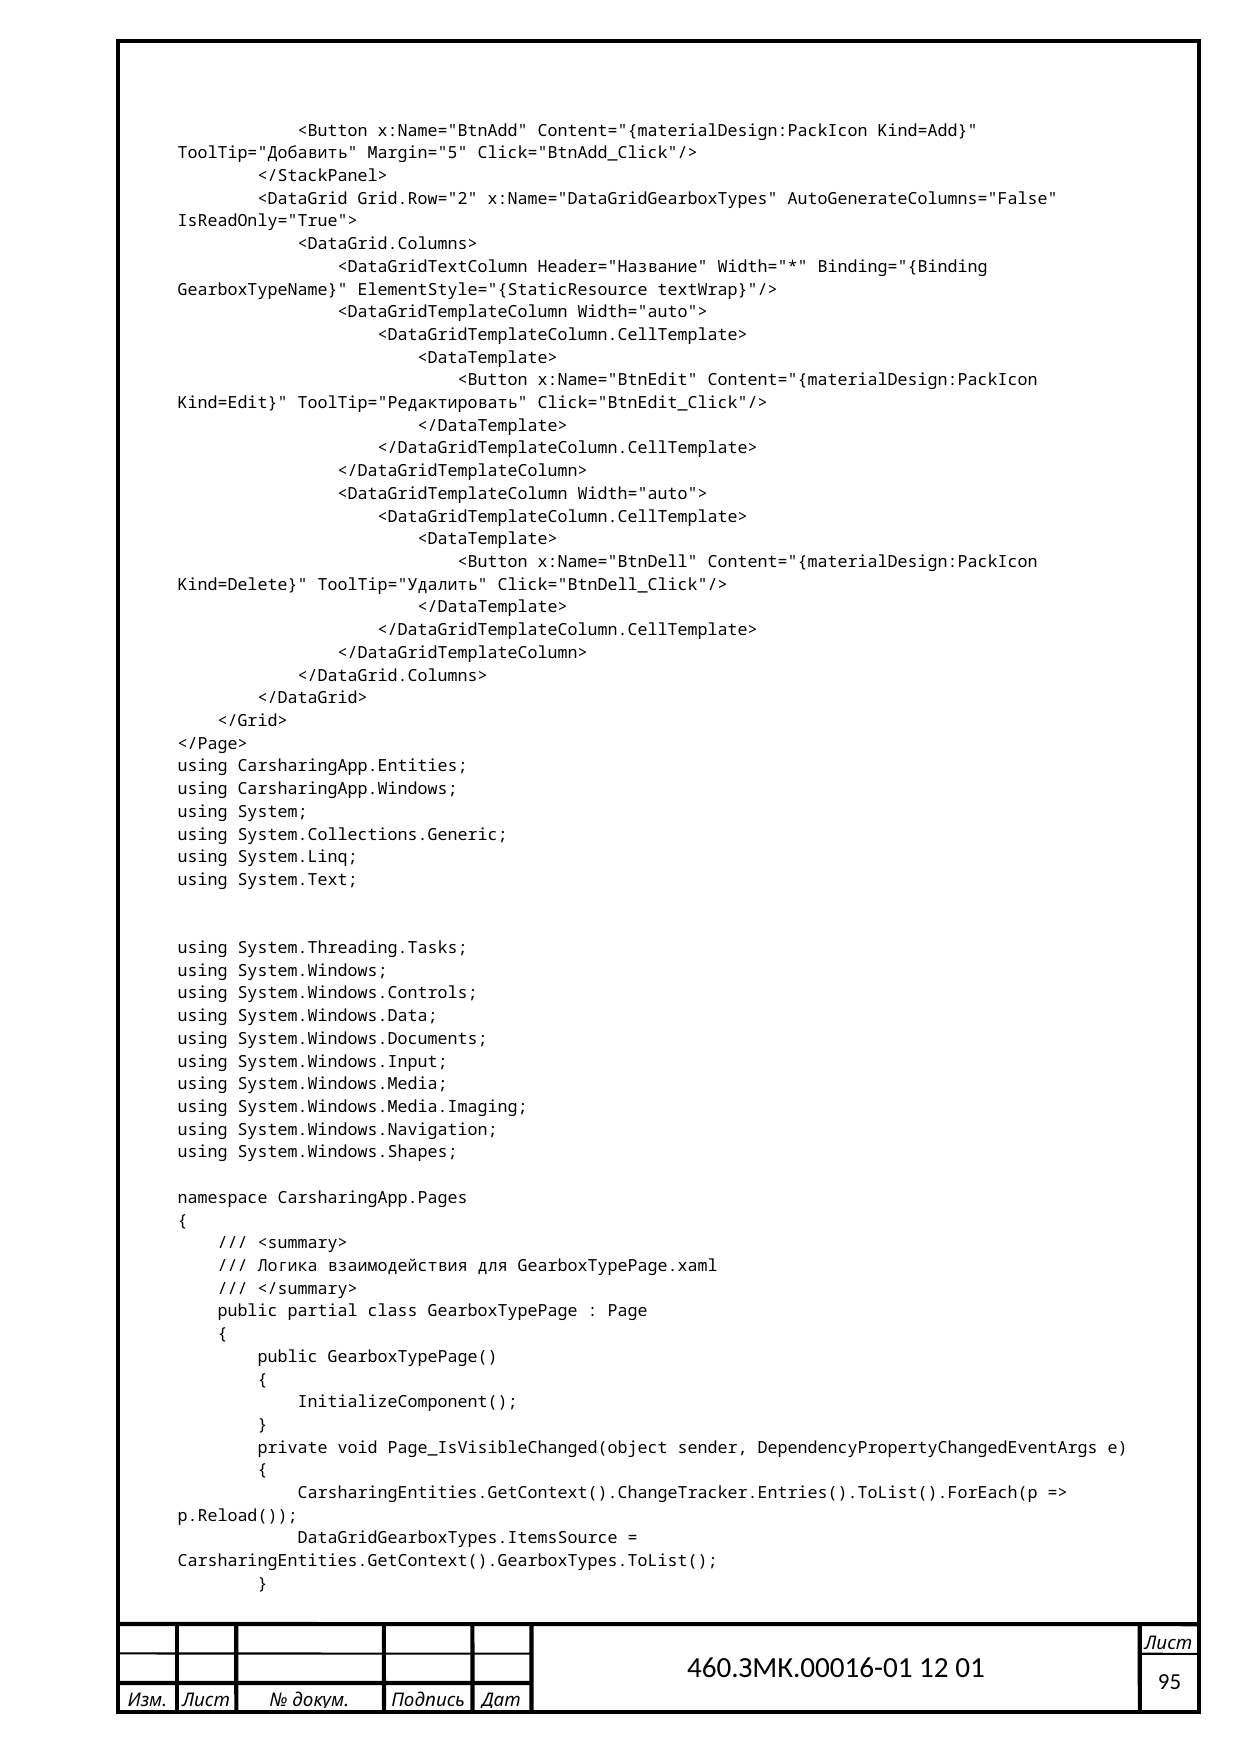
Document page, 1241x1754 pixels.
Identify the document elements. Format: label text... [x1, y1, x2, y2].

text <Button x:Name="BtnAdd" Content="{materialDesign:PackIcon Kind=Add}" ToolTip="Добавить" Margin="5" Click="BtnAdd_Click"/> [177, 118, 1152, 163]
text { [177, 1458, 1152, 1481]
text { [177, 1322, 1152, 1344]
text <DataGrid.Columns> [177, 232, 1152, 254]
text <DataTemplate> [177, 345, 1152, 368]
text private void Page_IsVisibleChanged(object sender, DependencyPropertyChangedEventArgs e) [177, 1435, 1152, 1458]
text </DataGrid> [177, 686, 1152, 708]
text </Page> [177, 731, 1152, 754]
text { [177, 1208, 1152, 1231]
text using System.Windows.Controls; [177, 981, 1152, 1004]
text </DataTemplate> [177, 595, 1152, 618]
text } [177, 1412, 1152, 1435]
text </DataGridTemplateColumn.CellTemplate> [177, 436, 1152, 459]
text </DataGridTemplateColumn.CellTemplate> [177, 618, 1152, 640]
text /// <summary> [177, 1231, 1152, 1253]
text namespace CarsharingApp.Pages [177, 1185, 1152, 1208]
text <DataTemplate> [177, 527, 1152, 549]
text using CarsharingApp.Entities; [177, 754, 1152, 777]
text </StackPanel> [177, 163, 1152, 186]
text using CarsharingApp.Windows; [177, 777, 1152, 799]
text <DataGridTemplateColumn.CellTemplate> [177, 504, 1152, 527]
text <Button x:Name="BtnEdit" Content="{materialDesign:PackIcon Kind=Edit}" ToolTip="Редактировать" Click="BtnEdit_Click"/> [177, 368, 1152, 413]
text } [177, 1571, 1152, 1594]
text <DataGridTemplateColumn Width="auto"> [177, 300, 1152, 322]
text using System.Threading.Tasks; [177, 936, 1152, 958]
text DataGridGearboxTypes.ItemsSource = CarsharingEntities.GetContext().GearboxTypes.ToList(); [177, 1526, 1152, 1571]
text { [177, 1367, 1152, 1390]
text CarsharingEntities.GetContext().ChangeTracker.Entries().ToList().ForEach(p => p.Reload()); [177, 1481, 1152, 1526]
text using System.Windows.Navigation; [177, 1117, 1152, 1140]
text using System.Windows; [177, 958, 1152, 981]
text using System; [177, 799, 1152, 822]
text /// </summary> [177, 1276, 1152, 1299]
text </DataTemplate> [177, 413, 1152, 436]
text /// Логика взаимодействия для GearboxTypePage.xaml [177, 1253, 1152, 1276]
text <DataGridTextColumn Header="Название" Width="*" Binding="{Binding GearboxTypeName}" ElementStyle="{StaticResource textWrap}"/> [177, 254, 1152, 300]
text <DataGridTemplateColumn.CellTemplate> [177, 322, 1152, 345]
text public partial class GearboxTypePage : Page [177, 1299, 1152, 1322]
text using System.Windows.Input; [177, 1049, 1152, 1072]
text using System.Text; [177, 867, 1152, 890]
text </Grid> [177, 708, 1152, 731]
text using System.Linq; [177, 845, 1152, 867]
text </DataGridTemplateColumn> [177, 640, 1152, 663]
text using System.Windows.Documents; [177, 1026, 1152, 1049]
text </DataGrid.Columns> [177, 663, 1152, 686]
text <DataGrid Grid.Row="2" x:Name="DataGridGearboxTypes" AutoGenerateColumns="False" IsReadOnly="True"> [177, 186, 1152, 232]
text <Button x:Name="BtnDell" Content="{materialDesign:PackIcon Kind=Delete}" ToolTip="Удалить" Click="BtnDell_Click"/> [177, 549, 1152, 595]
text public GearboxTypePage() [177, 1344, 1152, 1367]
text using System.Collections.Generic; [177, 822, 1152, 845]
text InitializeComponent(); [177, 1390, 1152, 1412]
text using System.Windows.Media.Imaging; [177, 1094, 1152, 1117]
text </DataGridTemplateColumn> [177, 459, 1152, 481]
text using System.Windows.Data; [177, 1004, 1152, 1026]
text using System.Windows.Media; [177, 1072, 1152, 1094]
text <DataGridTemplateColumn Width="auto"> [177, 481, 1152, 504]
text using System.Windows.Shapes; [177, 1140, 1152, 1163]
